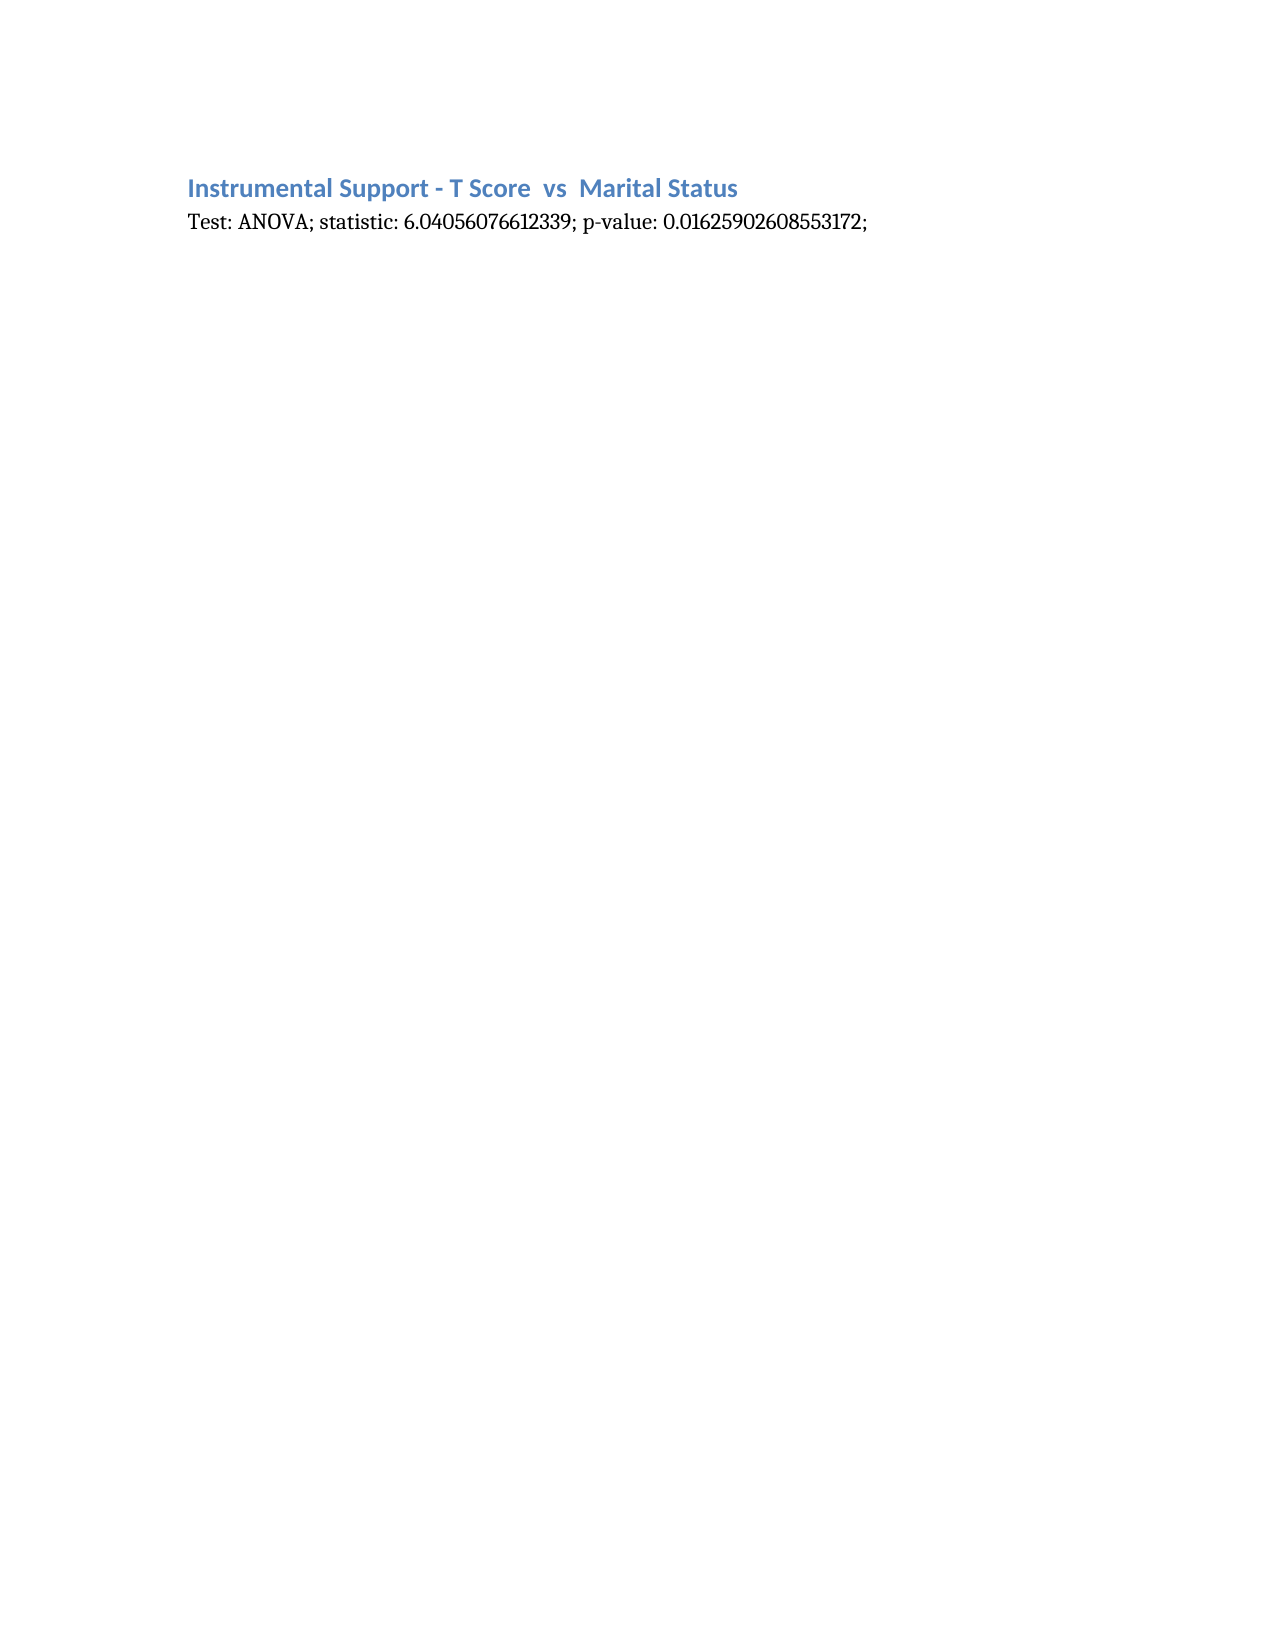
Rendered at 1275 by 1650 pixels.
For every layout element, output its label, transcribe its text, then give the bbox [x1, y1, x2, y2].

subtitle Instrumental Support - T Score vs Marital Status [187, 171, 1087, 204]
text Test: ANOVA; statistic: 6.04056076612339; p-value: 0.01625902608553172; [187, 209, 1087, 235]
